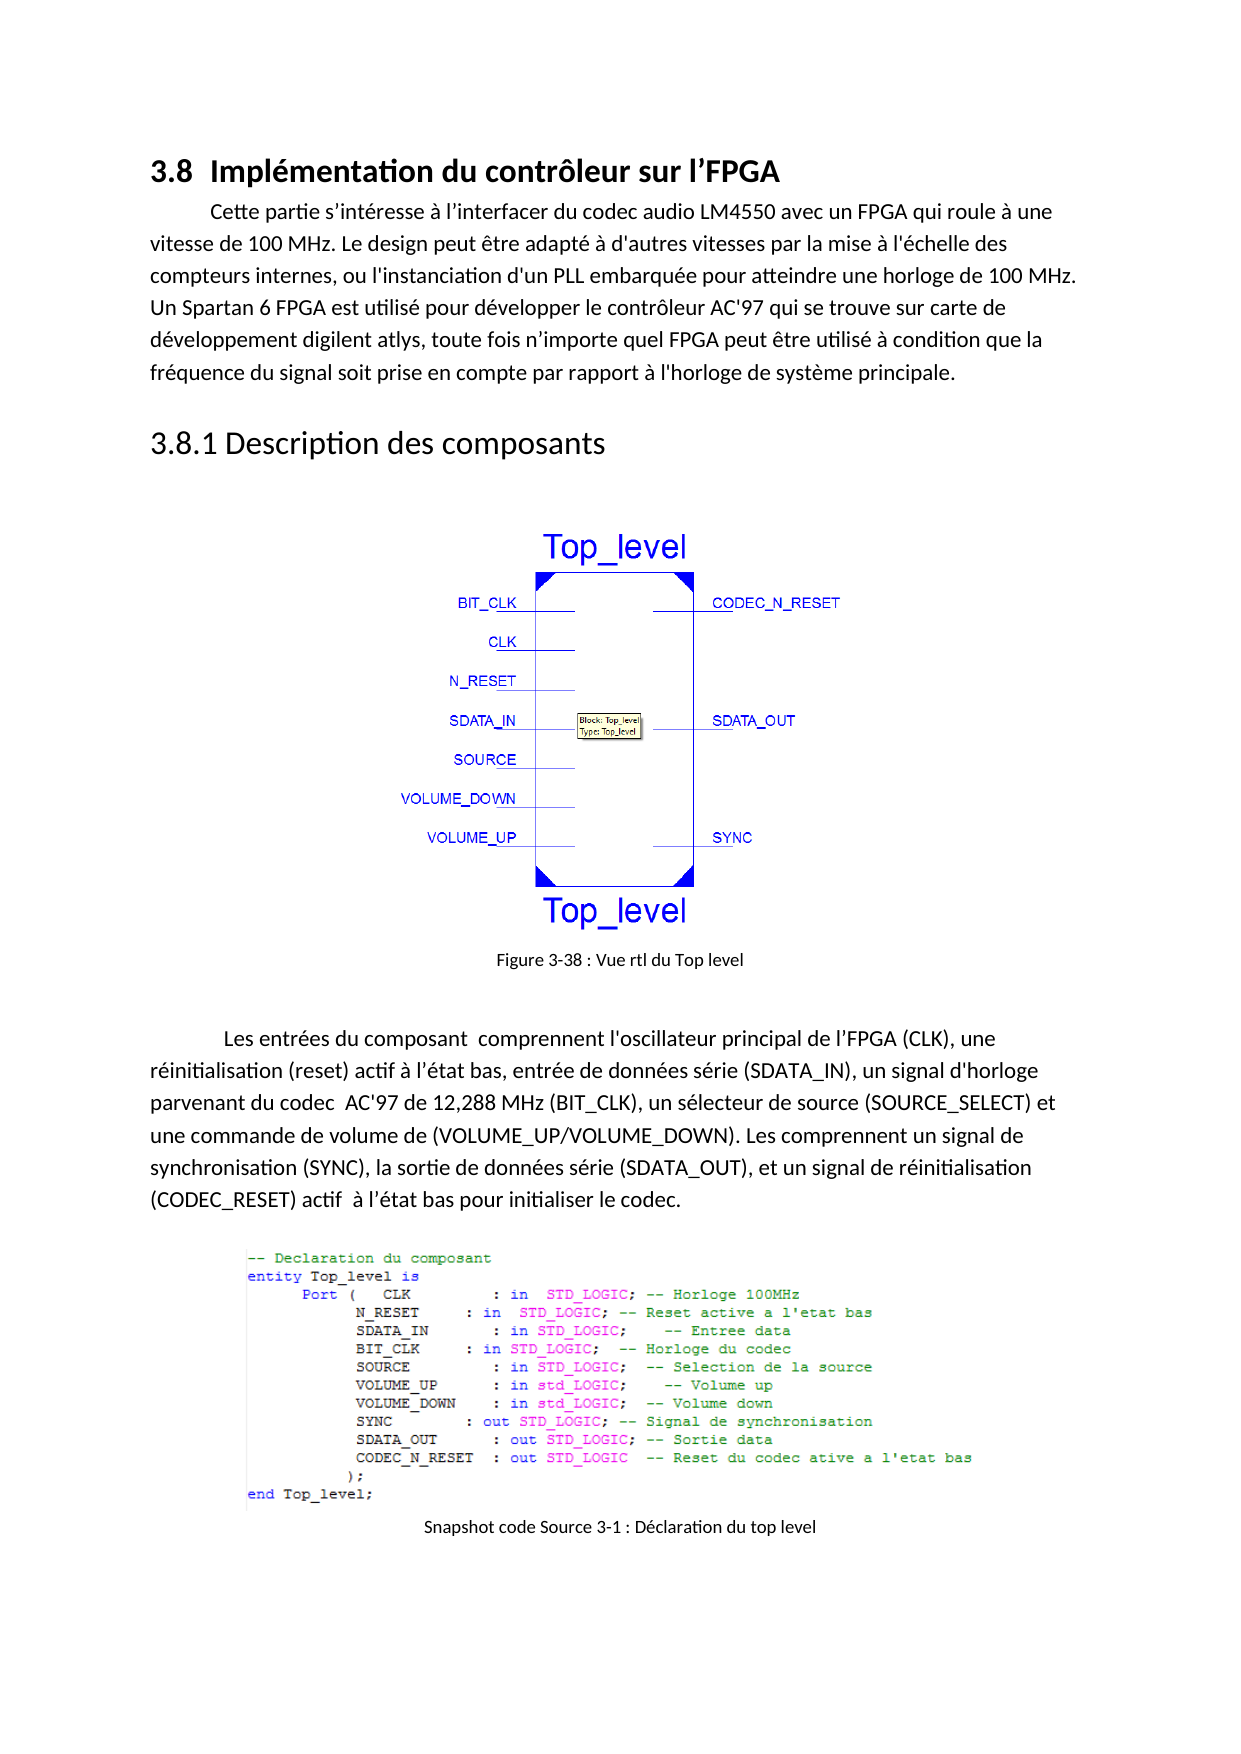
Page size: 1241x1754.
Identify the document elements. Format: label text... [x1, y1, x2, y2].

subtitle Description des composants [150, 422, 1090, 463]
text Snapshot code Source 3-1 : Déclaration du top level [150, 1515, 1090, 1538]
picture [245, 1249, 995, 1511]
subtitle Implémentation du contrôleur sur l’FPGA [150, 150, 1090, 191]
picture [397, 501, 843, 944]
text Cette partie s’intéresse à l’interfacer du codec audio LM4550 avec un FPGA qui roule à une vitesse de 100 MHz. Le design peut être adapté à d'autres vitesses par la mise à l'échelle des compteurs internes, ou l'instanciation d'un PLL embarquée pour atteindre une horloge de 100 MHz. Un Spartan 6 FPGA est utilisé pour développer le contrôleur AC'97 qui se trouve sur carte de développement digilent atlys, toute fois n’importe quel FPGA peut être utilisé à condition que la fréquence du signal soit prise en compte par rapport à l'horloge de système principale. [150, 197, 1090, 386]
text Les entrées du composant comprennent l'oscillateur principal de l’FPGA (CLK), une réinitialisation (reset) actif à l’état bas, entrée de données série (SDATA_IN), un signal d'horloge parvenant du codec AC'97 de 12,288 MHz (BIT_CLK), un sélecteur de source (SOURCE_SELECT) et une commande de volume de (VOLUME_UP/VOLUME_DOWN). Les comprennent un signal de synchronisation (SYNC), la sortie de données série (SDATA_OUT), et un signal de réinitialisation (CODEC_RESET) actif à l’état bas pour initialiser le codec. [150, 1024, 1090, 1213]
